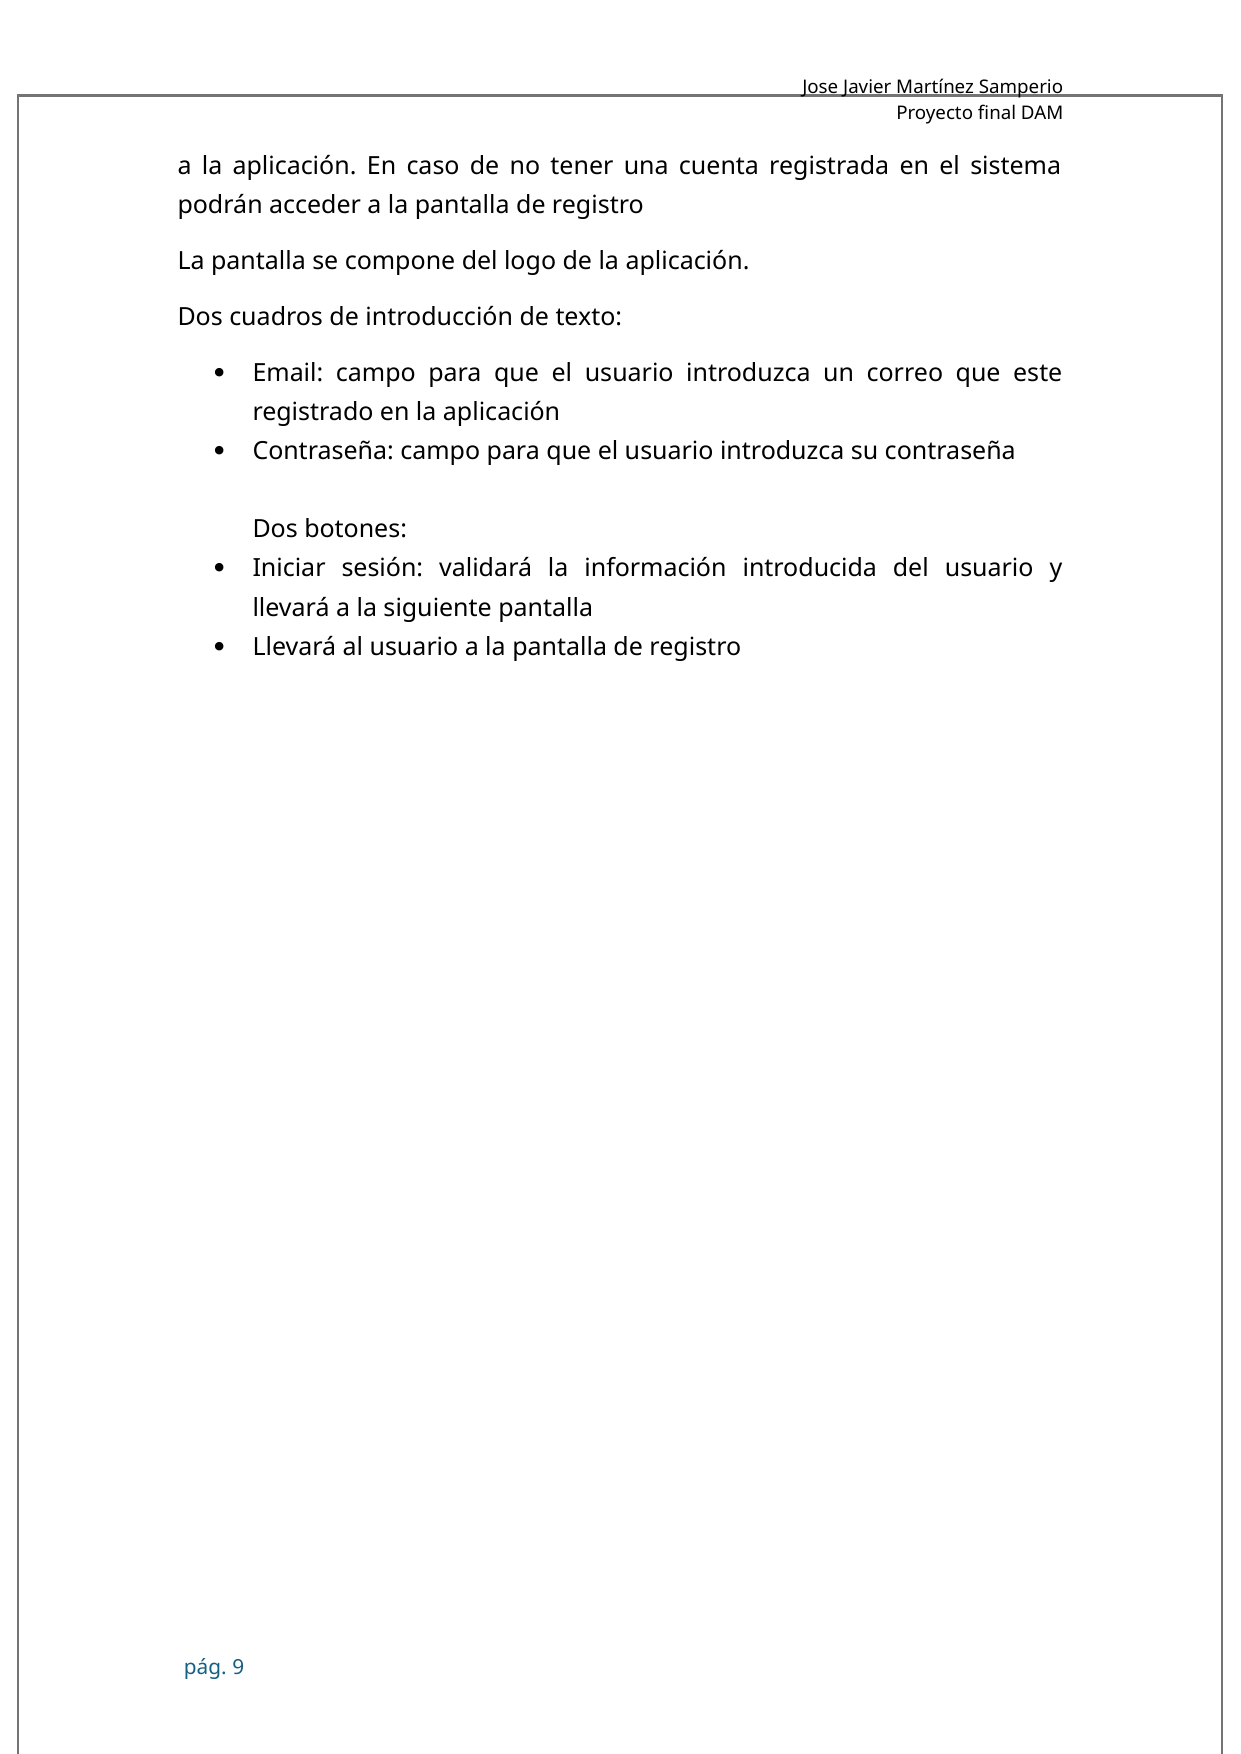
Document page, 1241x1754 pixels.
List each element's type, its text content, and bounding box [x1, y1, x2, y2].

text La pantalla se compone del logo de la aplicación. [177, 243, 1063, 277]
list Dos botones: [252, 511, 1063, 545]
list Llevará al usuario a la pantalla de registro [215, 628, 1063, 662]
list Contraseña: campo para que el usuario introduzca su contraseña [215, 433, 1063, 467]
list Iniciar sesión: validará la información introducida del usuario y llevará a la siguiente pantalla [215, 550, 1063, 623]
list Email: campo para que el usuario introduzca un correo que este registrado en la aplicación [215, 354, 1063, 427]
text Dos cuadros de introducción de texto: [177, 298, 1063, 332]
